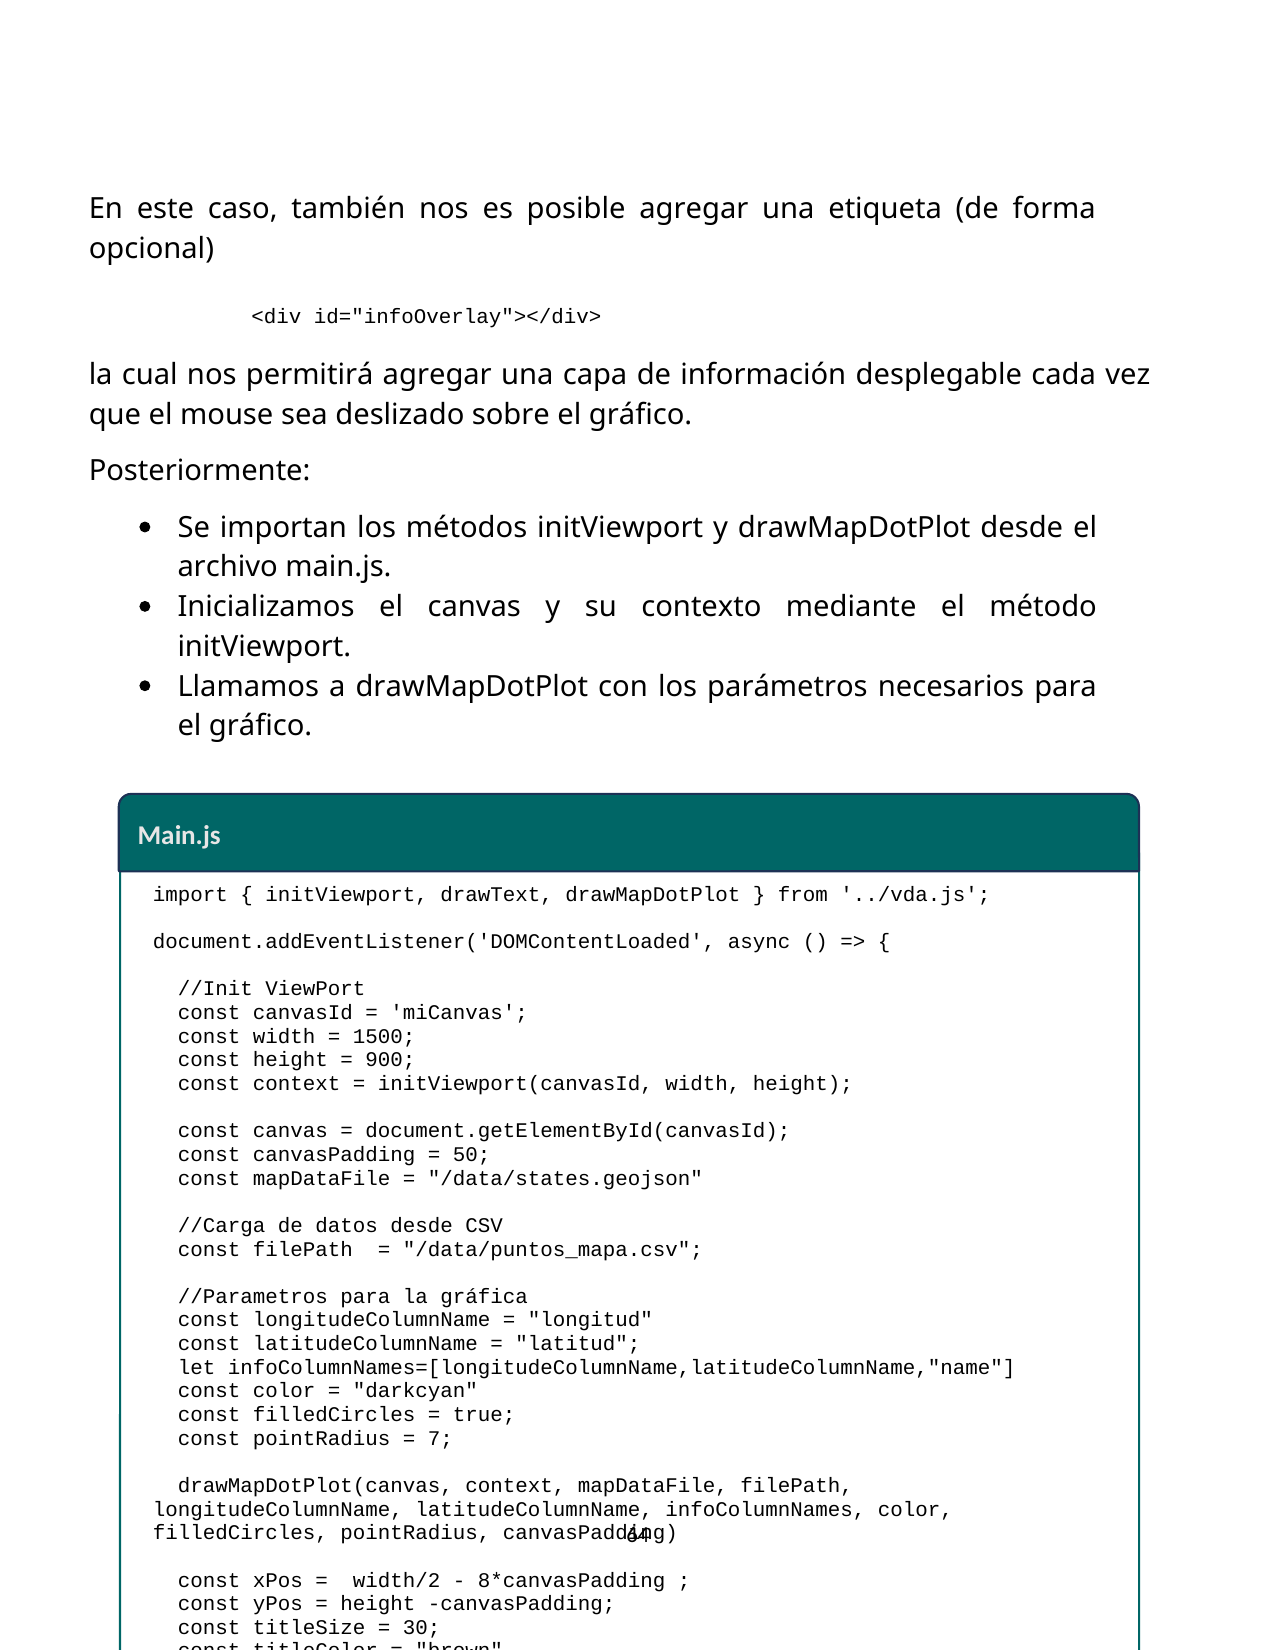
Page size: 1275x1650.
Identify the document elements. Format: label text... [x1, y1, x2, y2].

text En este caso, también nos es posible agregar una etiqueta (de forma opcional) [88, 187, 1098, 267]
list Inicializamos el canvas y su contexto mediante el método initViewport. [140, 585, 1098, 665]
list Llamamos a drawMapDotPlot con los parámetros necesarios para el gráfico. [140, 665, 1098, 744]
text la cual nos permitirá agregar una capa de información desplegable cada vez que el mouse sea deslizado sobre el gráfico. [88, 354, 1152, 433]
text <div id="infoOverlay"></div> [177, 306, 1098, 330]
text Posteriormente: [88, 450, 1152, 489]
list Se importan los métodos initViewport y drawMapDotPlot desde el archivo main.js. [140, 506, 1098, 585]
